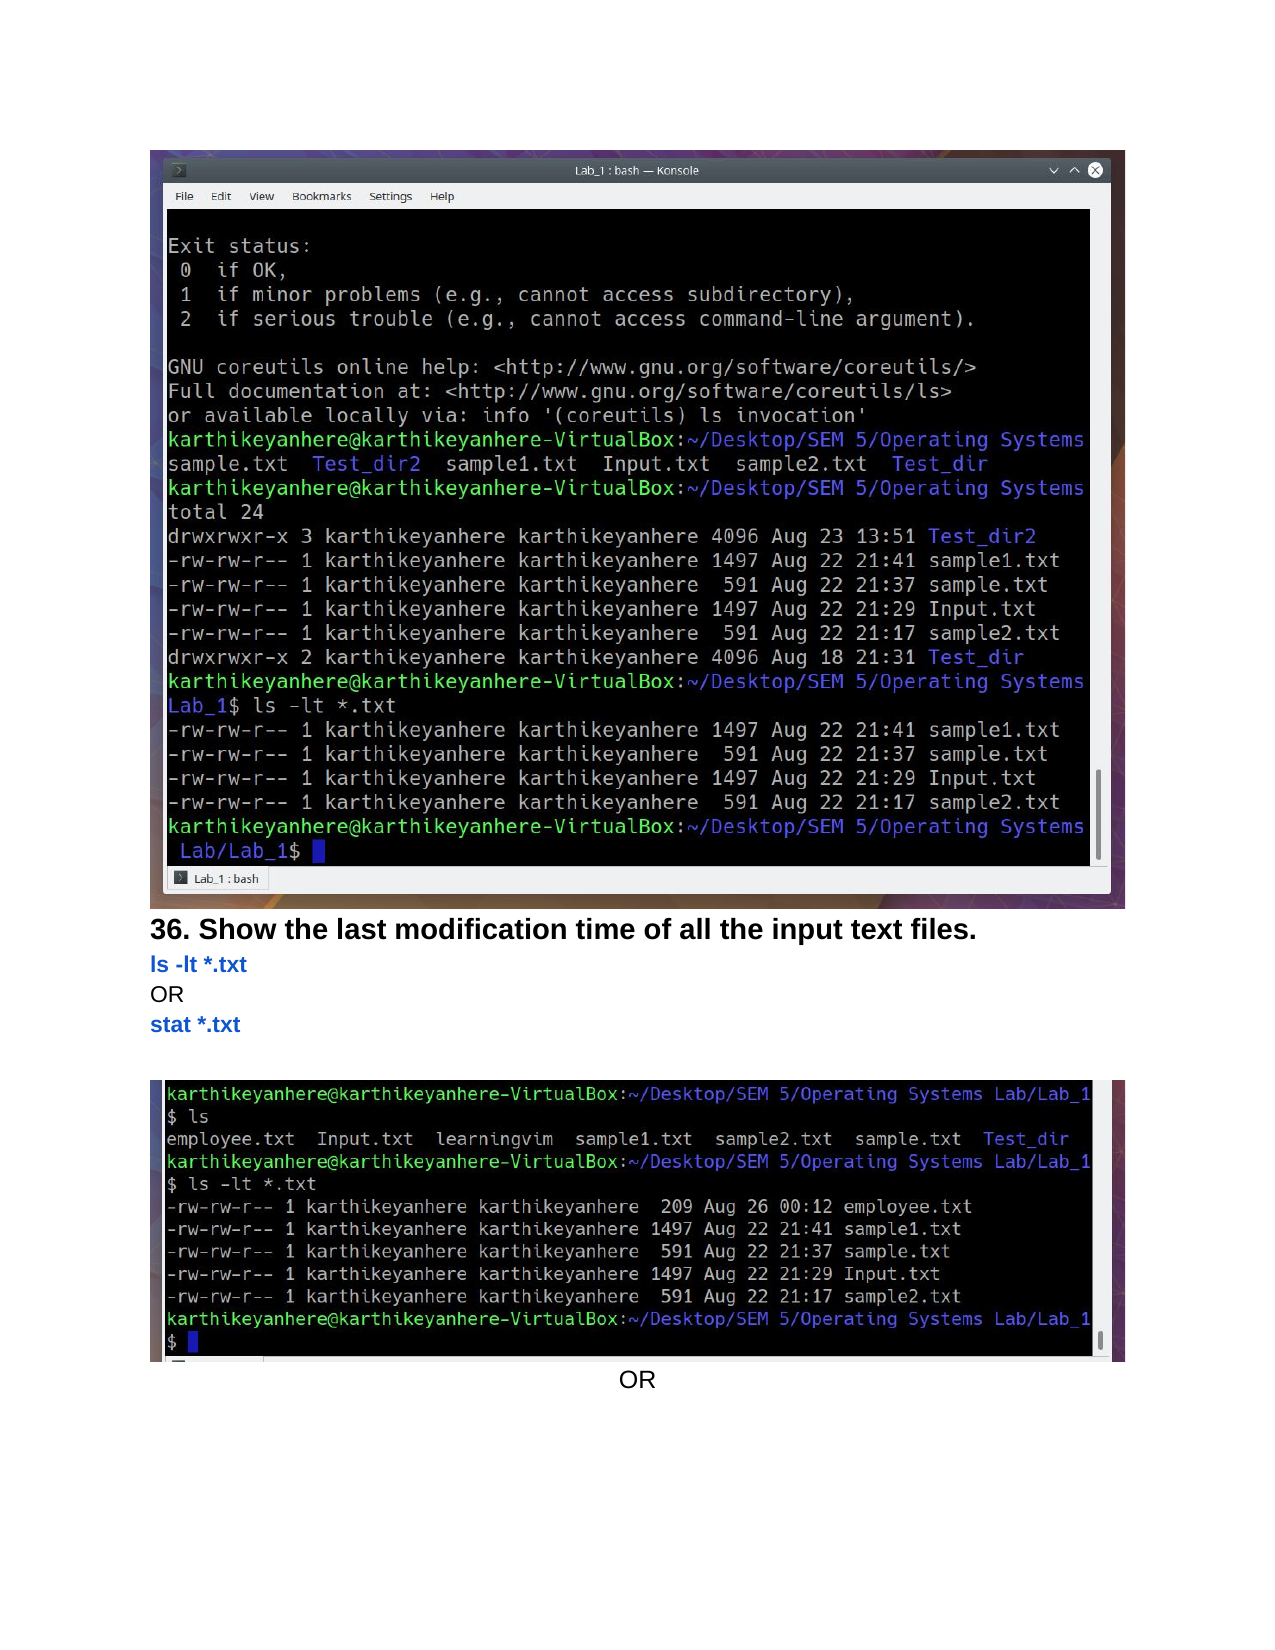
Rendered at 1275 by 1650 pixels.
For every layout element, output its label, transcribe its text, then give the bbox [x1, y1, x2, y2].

text stat *.txt [150, 1011, 1125, 1037]
text OR [150, 981, 1125, 1007]
picture [150, 150, 1125, 909]
picture [150, 1080, 1125, 1362]
text 36. Show the last modification time of all the input text files. [150, 912, 1125, 946]
text OR [150, 1365, 1125, 1394]
text ls -lt *.txt [150, 951, 1125, 977]
